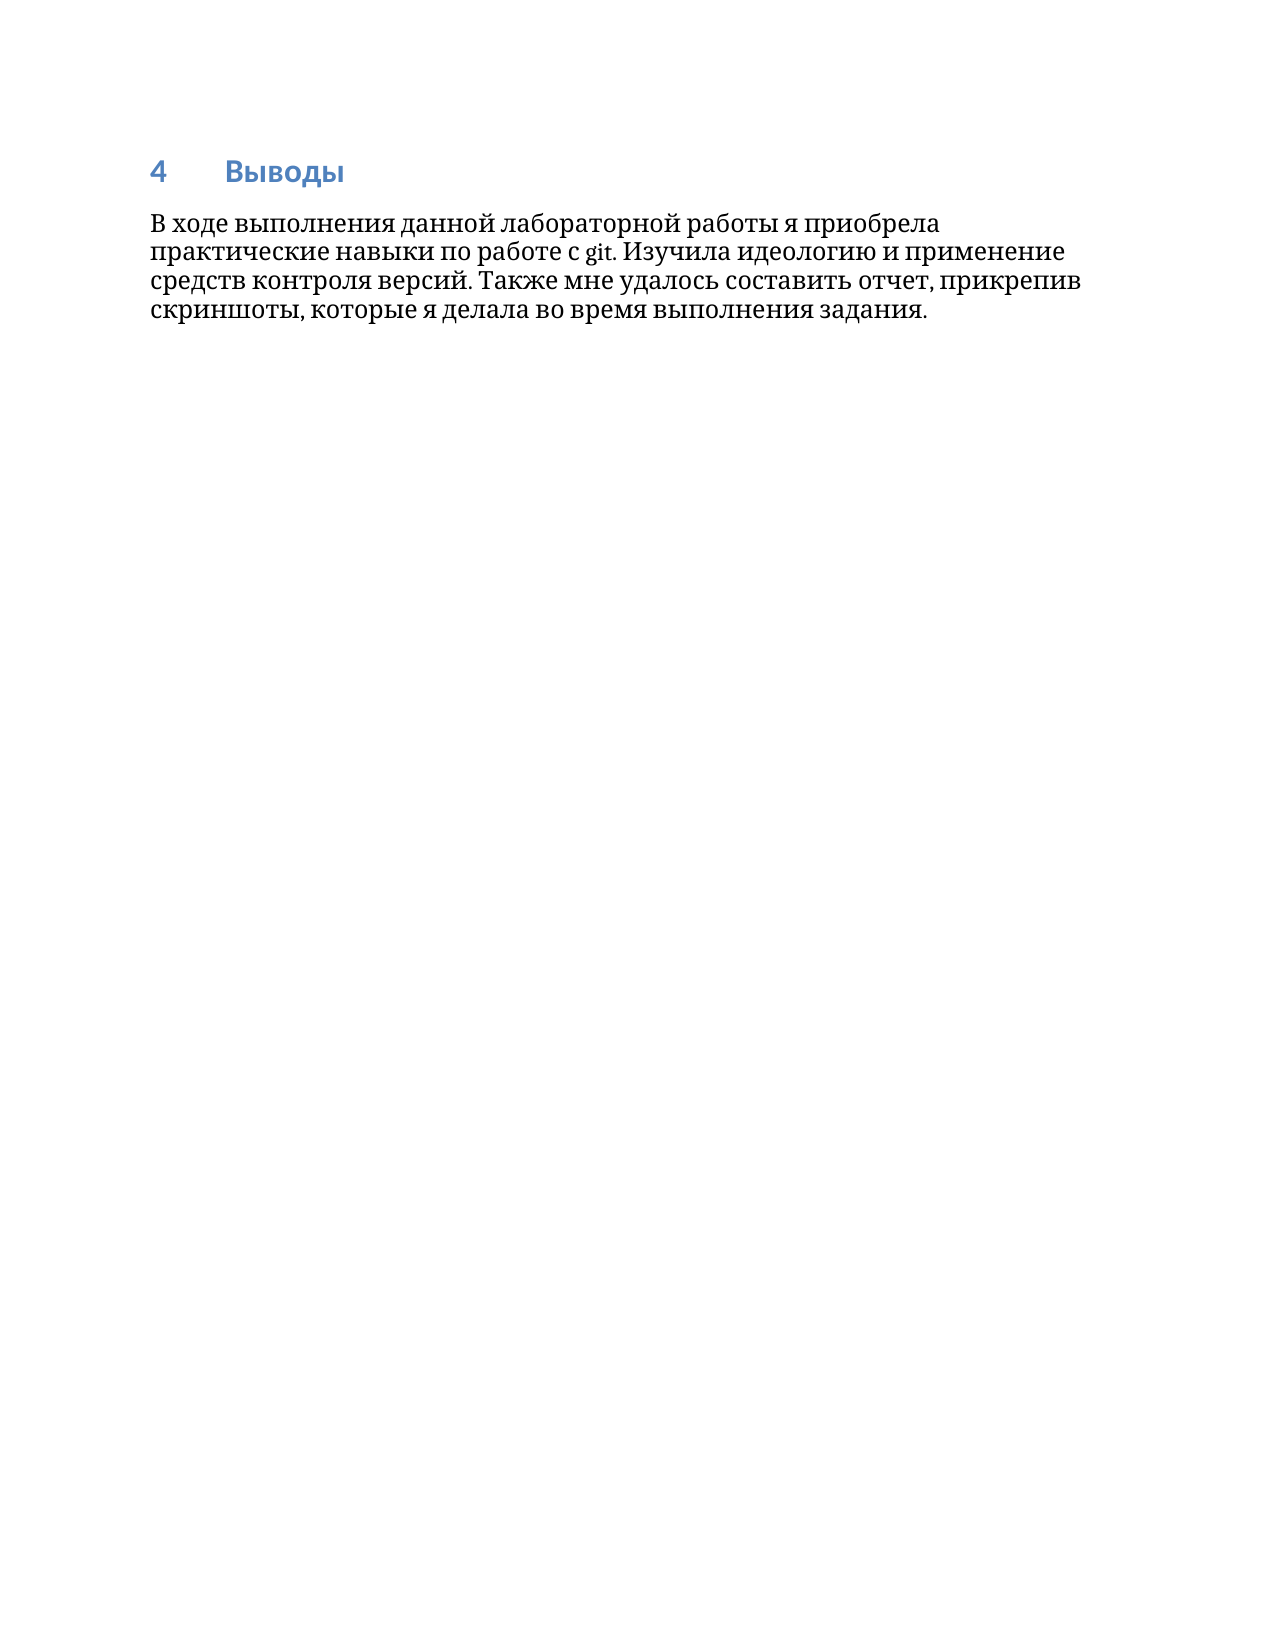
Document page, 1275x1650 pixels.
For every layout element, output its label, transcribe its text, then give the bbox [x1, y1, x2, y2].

subtitle 4 Выводы [150, 150, 1125, 191]
text В ходе выполнения данной лабораторной работы я приобрела практические навыки по работе с git. Изучила идеологию и применение средств контроля версий. Также мне удалось составить отчет, прикрепив скриншоты, которые я делала во время выполнения задания. [150, 209, 1125, 324]
